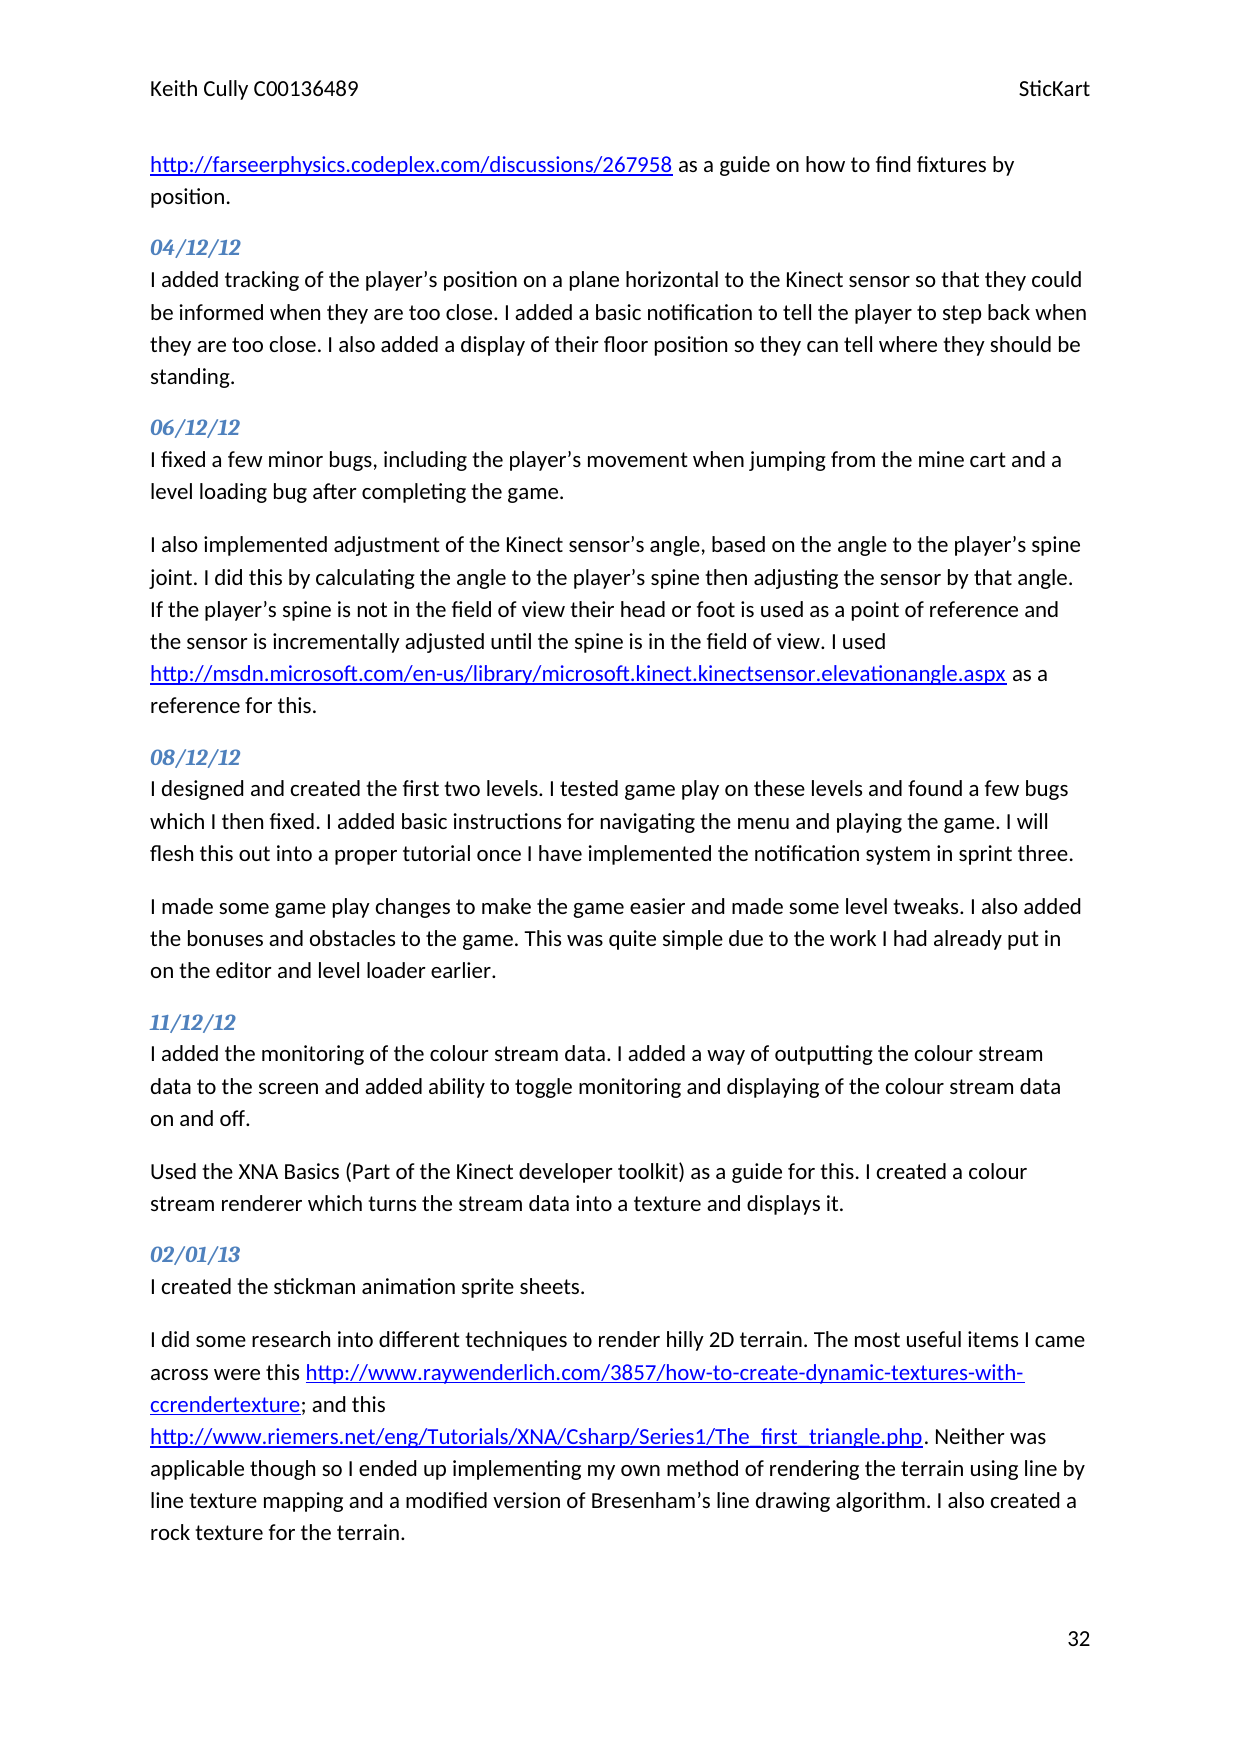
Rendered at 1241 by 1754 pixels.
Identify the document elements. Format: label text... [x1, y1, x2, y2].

subtitle 04/12/12 [150, 235, 1090, 262]
subtitle 11/12/12 [150, 1009, 1090, 1036]
text I created the stickman animation sprite sheets. [150, 1272, 1090, 1300]
subtitle 06/12/12 [150, 415, 1090, 441]
text I added the monitoring of the colour stream data. I added a way of outputting the colour stream data to the screen and added ability to toggle monitoring and displaying of the colour stream data on and off. [150, 1039, 1090, 1132]
subtitle 02/01/13 [150, 1242, 1090, 1268]
text I added tracking of the player’s position on a plane horizontal to the Kinect sensor so that they could be informed when they are too close. I added a basic notification to tell the player to step back when they are too close. I also added a display of their floor position so they can tell where they should be standing. [150, 265, 1090, 390]
subtitle 08/12/12 [150, 744, 1090, 771]
text I fixed a few minor bugs, including the player’s movement when jumping from the mine cart and a level loading bug after completing the game. [150, 445, 1090, 505]
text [150, 150, 1090, 210]
text I designed and created the first two levels. I tested game play on these levels and found a few bugs which I then fixed. I added basic instructions for navigating the menu and playing the game. I will flesh this out into a proper tutorial once I have implemented the notification system in sprint three. [150, 774, 1090, 867]
text I also implemented adjustment of the Kinect sensor’s angle, based on the angle to the player’s spine joint. I did this by calculating the angle to the player’s spine then adjusting the sensor by that angle. If the player’s spine is not in the field of view their head or foot is used as a point of reference and the sensor is incrementally adjusted until the spine is in the field of view. I used http://msdn.microsoft.com/en-us/library/microsoft.kinect.kinectsensor.elevationangle.aspx as a reference for this. [150, 530, 1090, 719]
text Used the XNA Basics (Part of the Kinect developer toolkit) as a guide for this. I created a colour stream renderer which turns the stream data into a texture and displays it. [150, 1157, 1090, 1217]
text I made some game play changes to make the game easier and made some level tweaks. I also added the bonuses and obstacles to the game. This was quite simple due to the work I had already put in on the editor and level loader earlier. [150, 892, 1090, 984]
text I did some research into different techniques to render hilly 2D terrain. The most useful items I came across were this http://www.raywenderlich.com/3857/how-to-create-dynamic-textures-with-ccrendertexture; and this http://www.riemers.net/eng/Tutorials/XNA/Csharp/Series1/The_first_triangle.php. Neither was applicable though so I ended up implementing my own method of rendering the terrain using line by line texture mapping and a modified version of Bresenham’s line drawing algorithm. I also created a rock texture for the terrain. [150, 1325, 1090, 1547]
